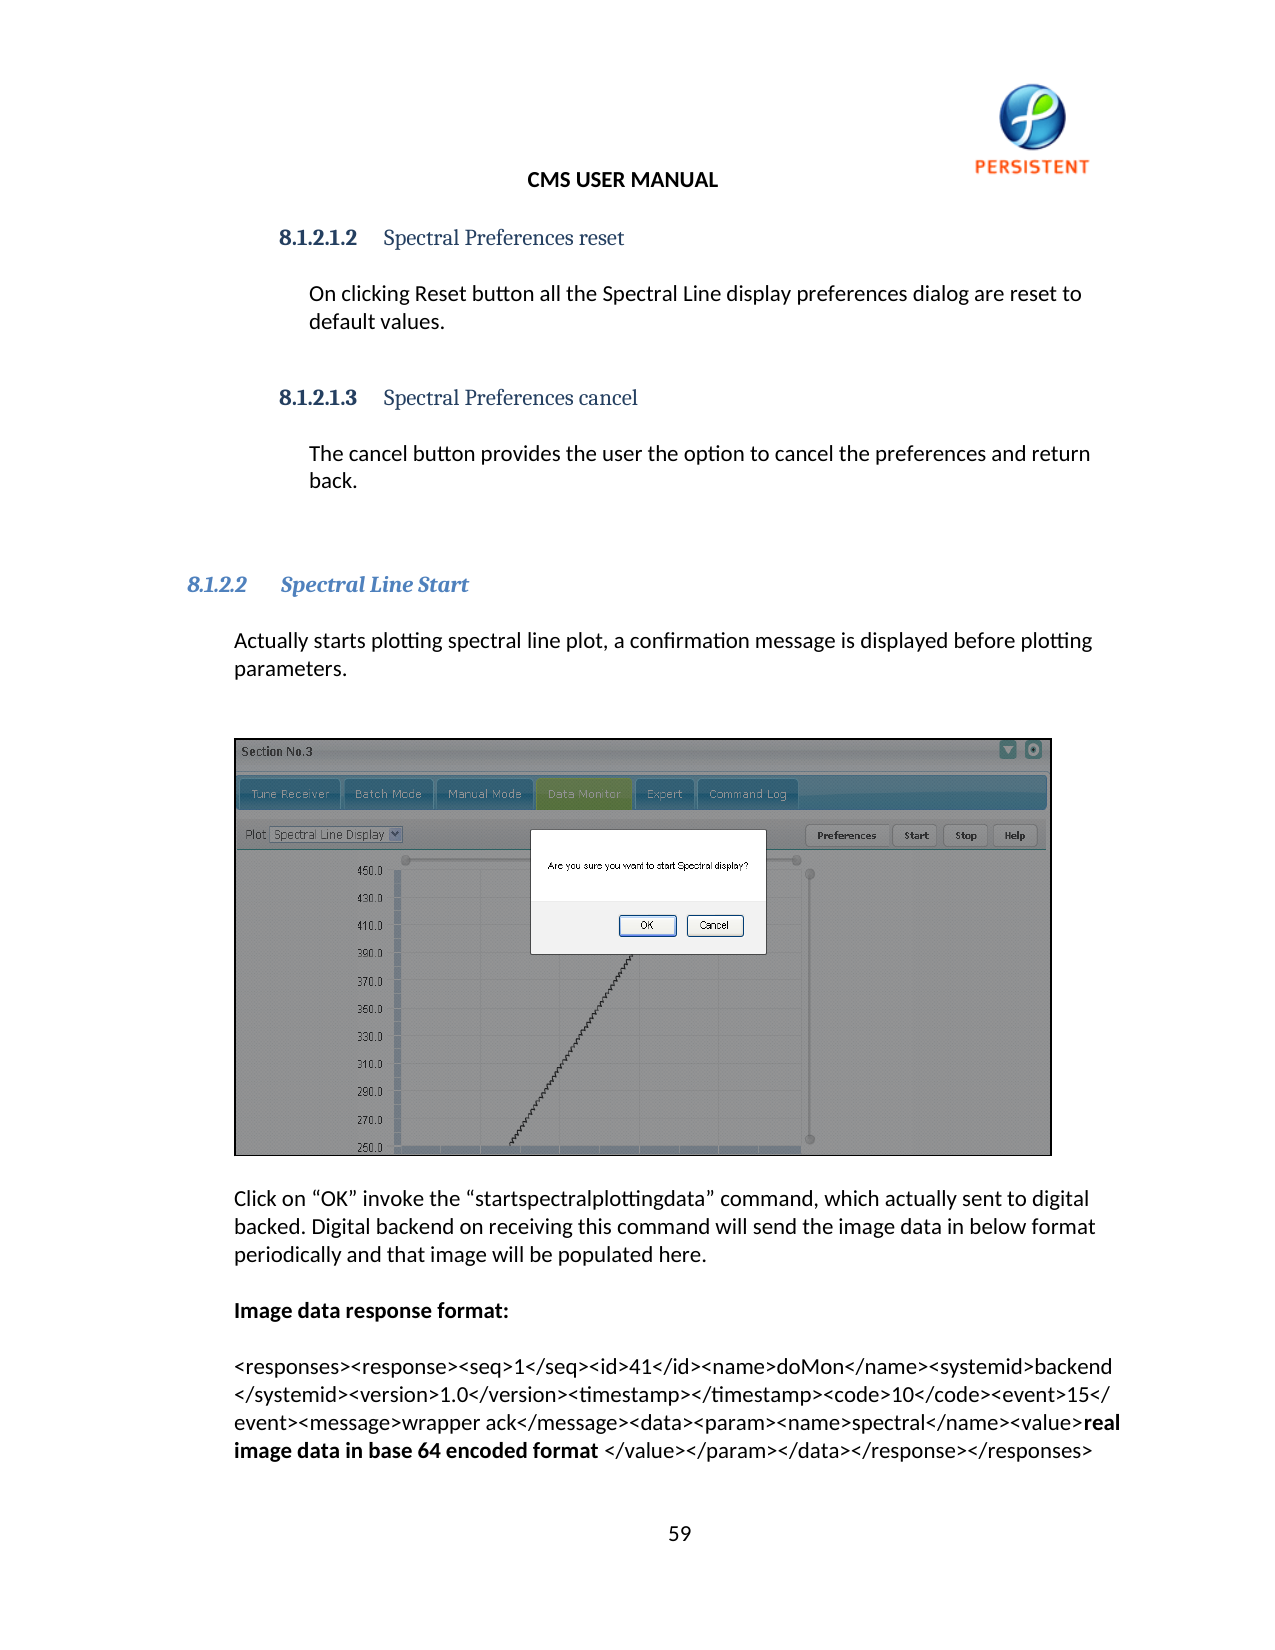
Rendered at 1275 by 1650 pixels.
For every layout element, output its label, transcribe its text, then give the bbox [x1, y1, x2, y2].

text On clicking Reset button all the Spectral Line display preferences dialog are reset to default values. [309, 279, 1125, 335]
text <responses><response><seq>1</seq><id>41</id><name>doMon</name><systemid>backend</systemid><version>1.0</version><timestamp></timestamp><code>10</code><event>15</event><message>wrapper ack</message><data><param><name>spectral</name><value>real image data in base 64 encoded format </value></param></data></response></responses> [234, 1324, 1125, 1464]
text Click on “OK” invoke the “startspectralplottingdata” command, which actually sent to digital backed. Digital backend on receiving this command will send the image data in below format periodically and that image will be populated here. [234, 1184, 1125, 1268]
text Image data response format: [234, 1296, 1125, 1324]
text Actually starts plotting spectral line plot, a confirmation message is displayed before plotting parameters. [234, 626, 1125, 682]
picture [964, 75, 1100, 188]
text The cancel button provides the user the option to cancel the preferences and return back. [309, 439, 1125, 495]
subtitle Spectral Line Start [187, 572, 1125, 598]
subtitle Spectral Preferences reset [234, 225, 1125, 251]
subtitle Spectral Preferences cancel [234, 384, 1125, 411]
picture [236, 740, 1050, 1155]
